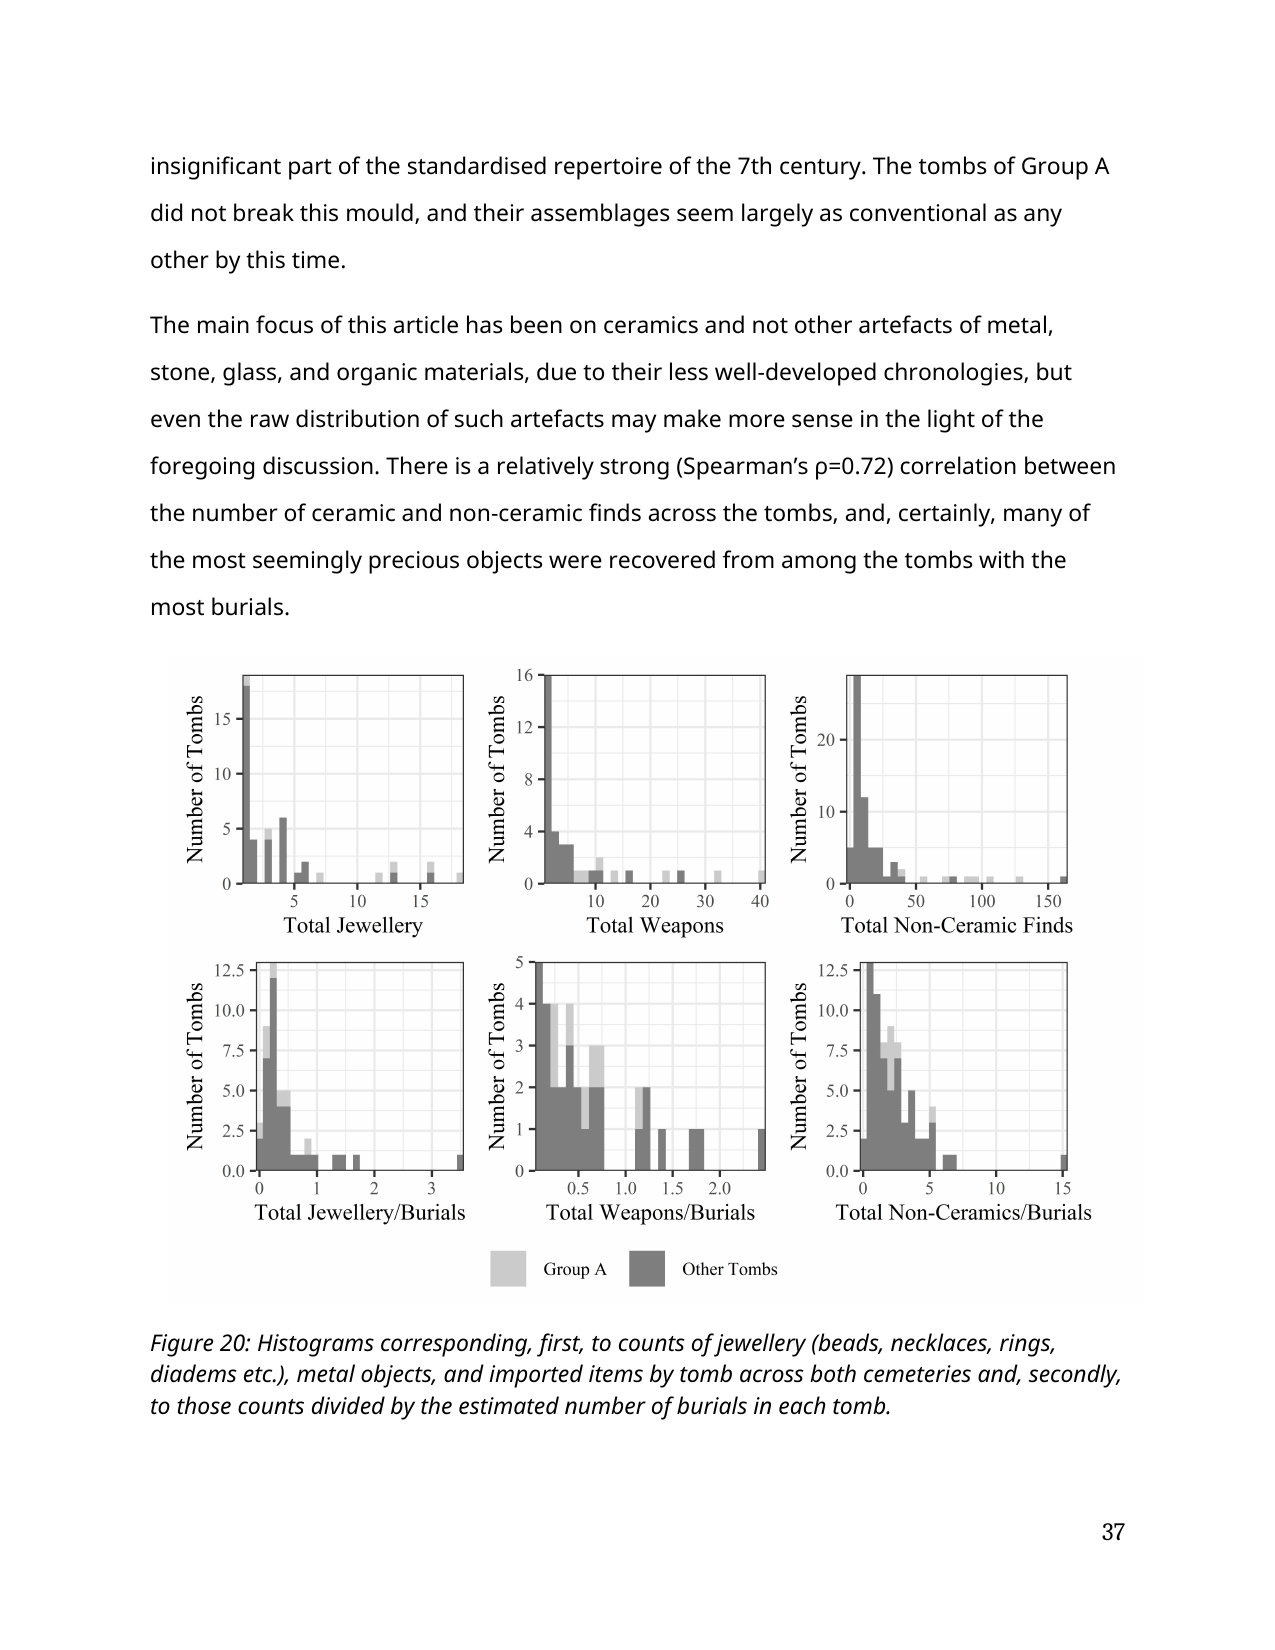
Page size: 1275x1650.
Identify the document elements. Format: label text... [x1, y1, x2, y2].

text The main focus of this article has been on ceramics and not other artefacts of metal, stone, glass, and organic materials, due to their less well-developed chronologies, but even the raw distribution of such artefacts may make more sense in the light of the foregoing discussion. There is a relatively strong (Spearman’s ρ=0.72) correlation between the number of ceramic and non-ceramic finds across the tombs, and, certainly, many of the most seemingly precious objects were recovered from among the tombs with the most burials. [150, 309, 1125, 622]
text Figure 20: Histograms corresponding, first, to counts of jewellery (beads, necklaces, rings, diadems etc.), metal objects, and imported items by tomb across both cemeteries and, secondly, to those counts divided by the estimated number of burials in each tomb. [150, 1327, 1125, 1421]
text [150, 150, 1125, 275]
picture [168, 656, 1144, 1307]
